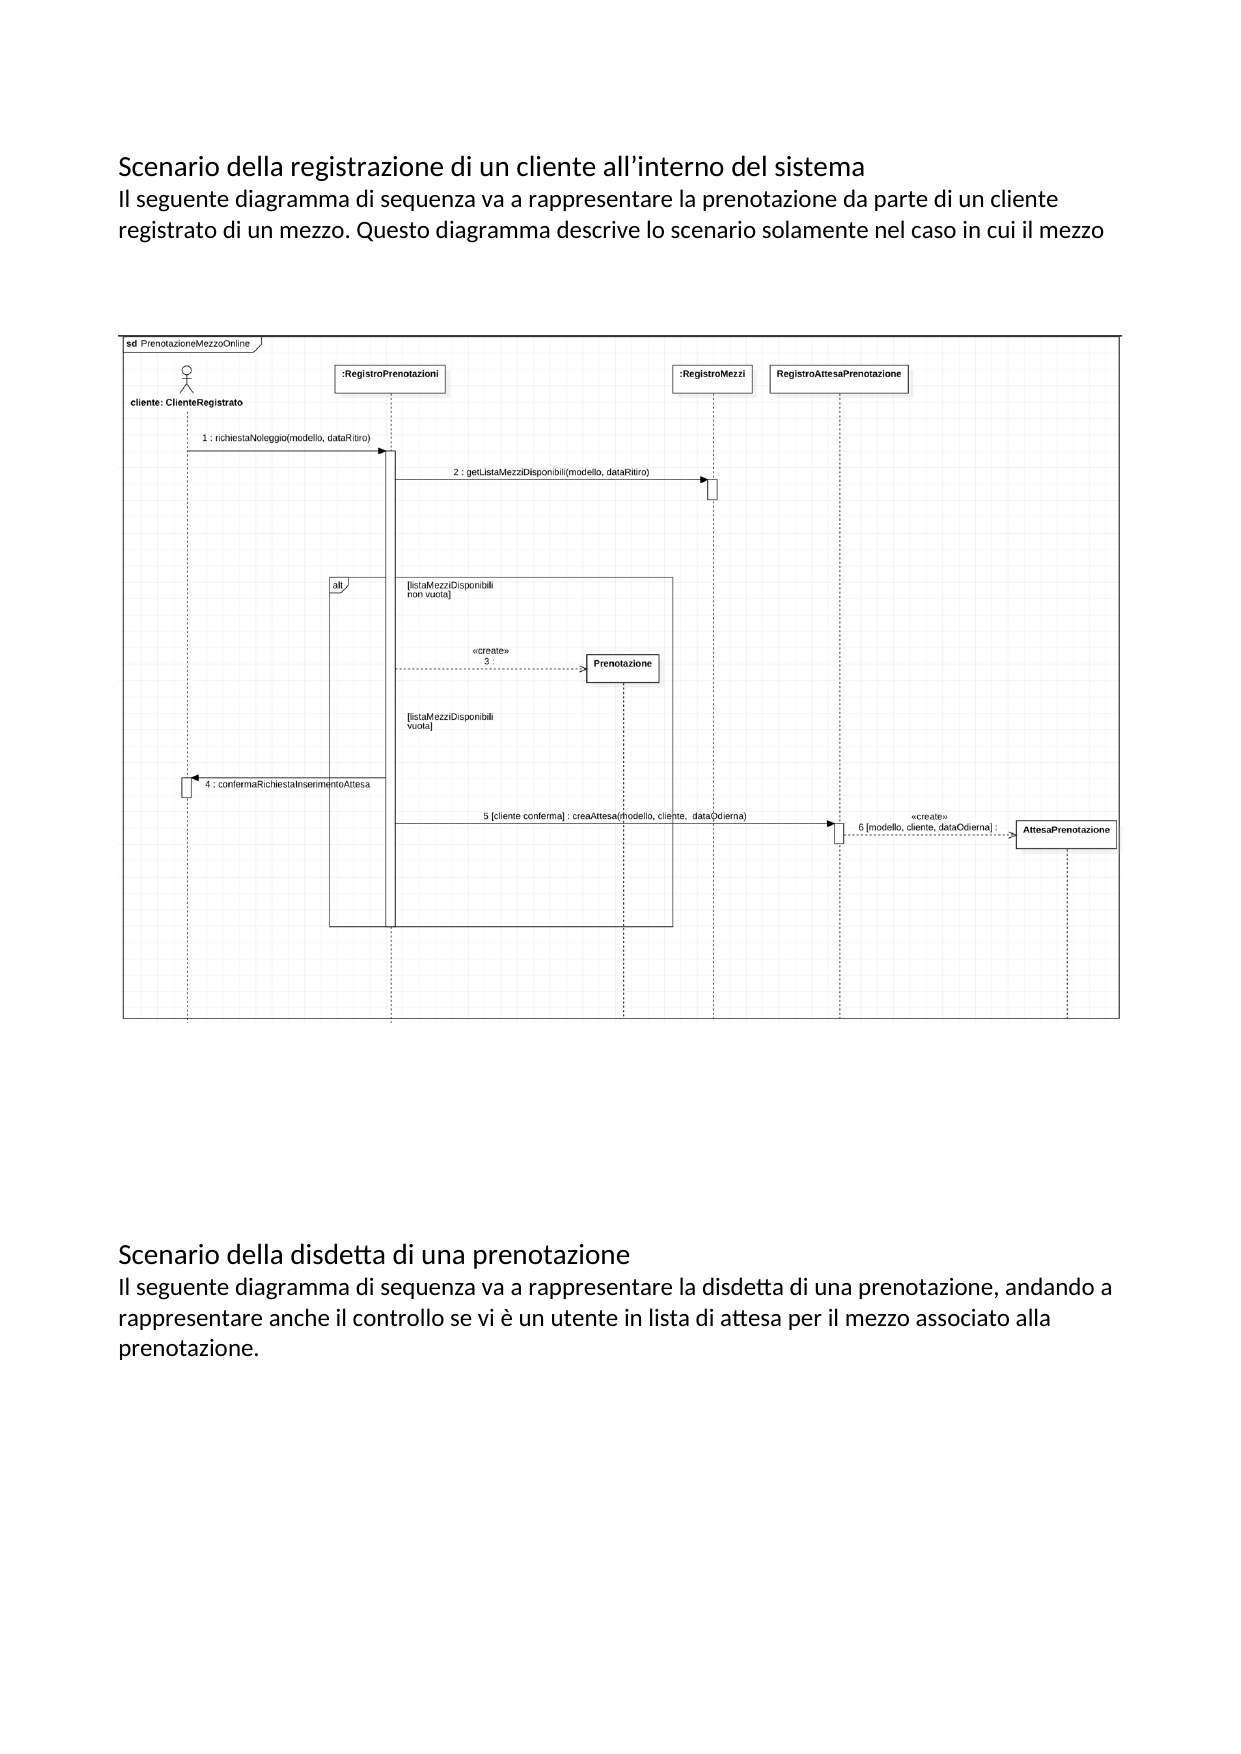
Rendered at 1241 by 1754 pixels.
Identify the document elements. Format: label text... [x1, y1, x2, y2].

text Scenario della registrazione di un cliente all’interno del sistema [118, 148, 1122, 183]
text Scenario della disdetta di una prenotazione [118, 1236, 1122, 1272]
text Il seguente diagramma di sequenza va a rappresentare la prenotazione da parte di un cliente registrato di un mezzo. Questo diagramma descrive lo scenario solamente nel caso in cui il mezzo [118, 183, 1122, 244]
picture [118, 335, 1123, 1023]
text Il seguente diagramma di sequenza va a rappresentare la disdetta di una prenotazione, andando a rappresentare anche il controllo se vi è un utente in lista di attesa per il mezzo associato alla prenotazione. [118, 1272, 1122, 1363]
